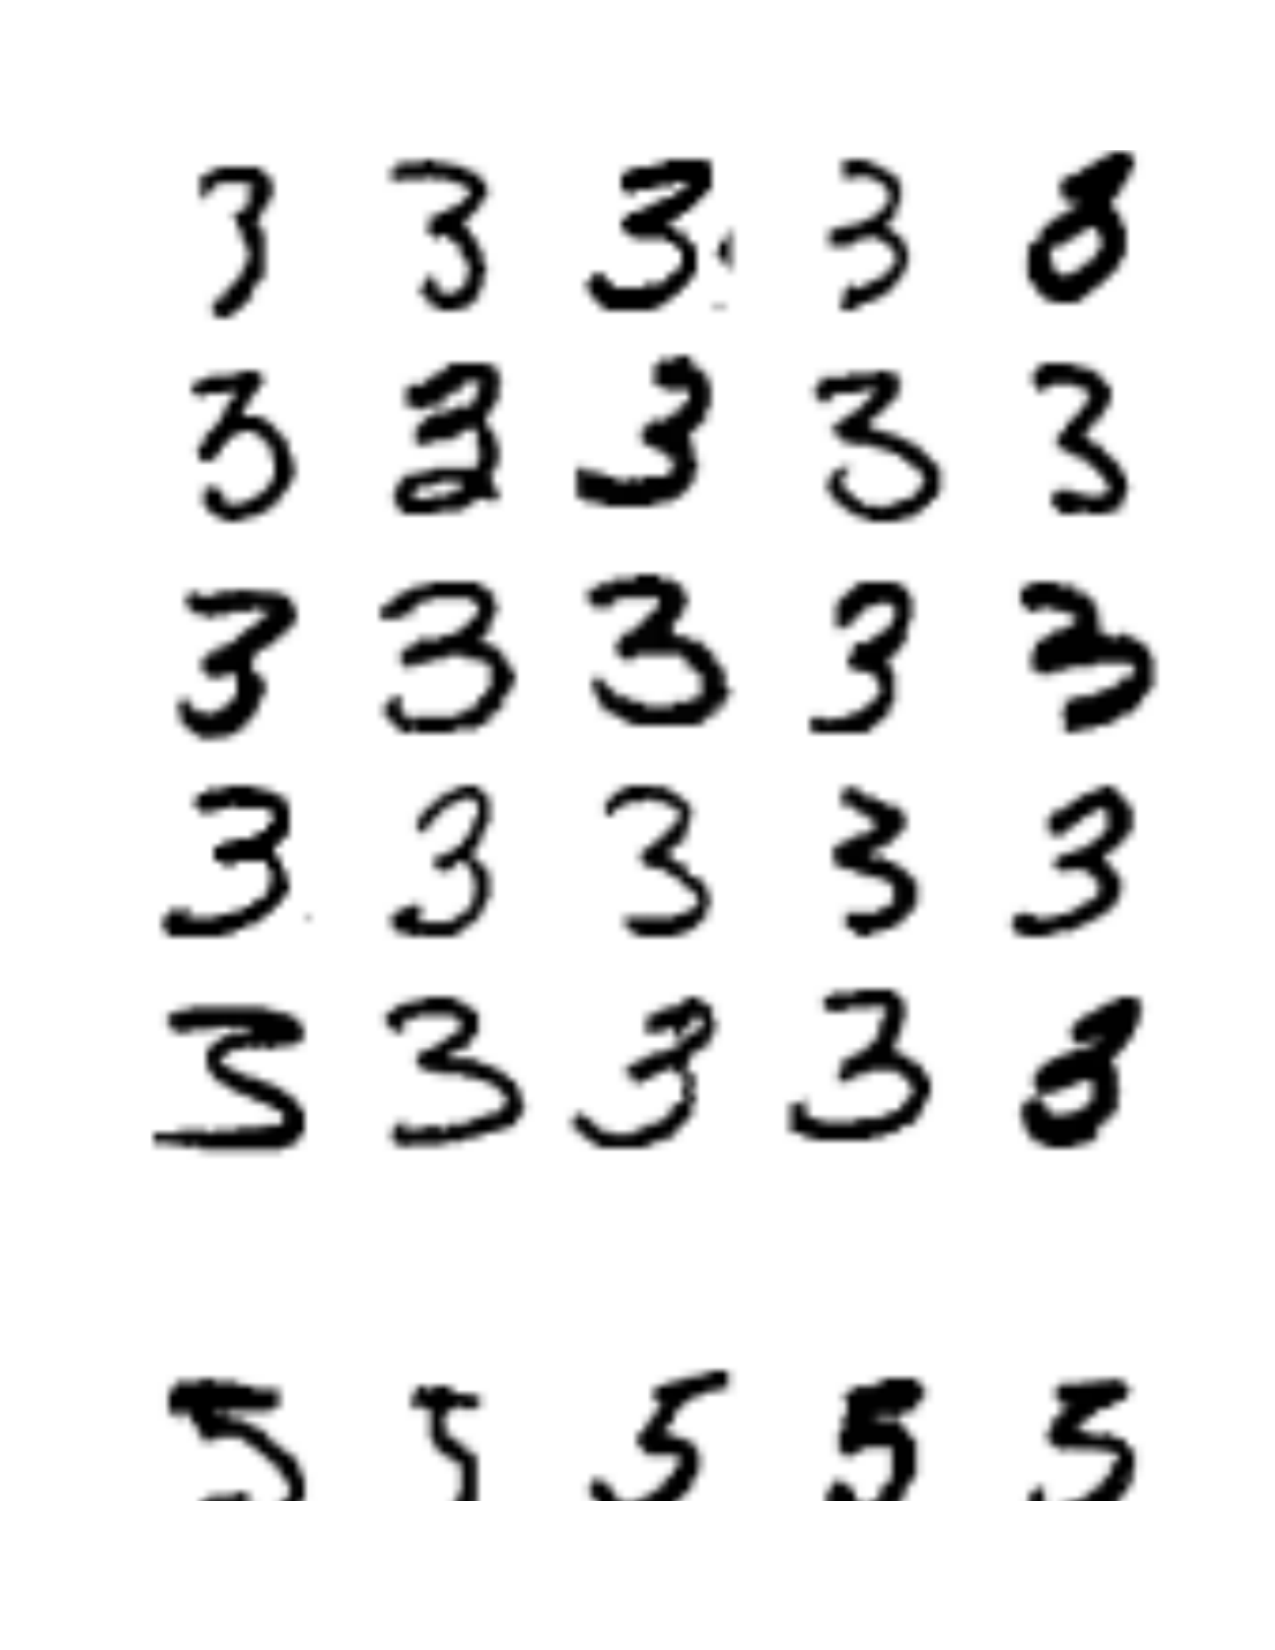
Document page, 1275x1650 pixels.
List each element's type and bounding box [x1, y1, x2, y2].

picture [150, 150, 1275, 1501]
